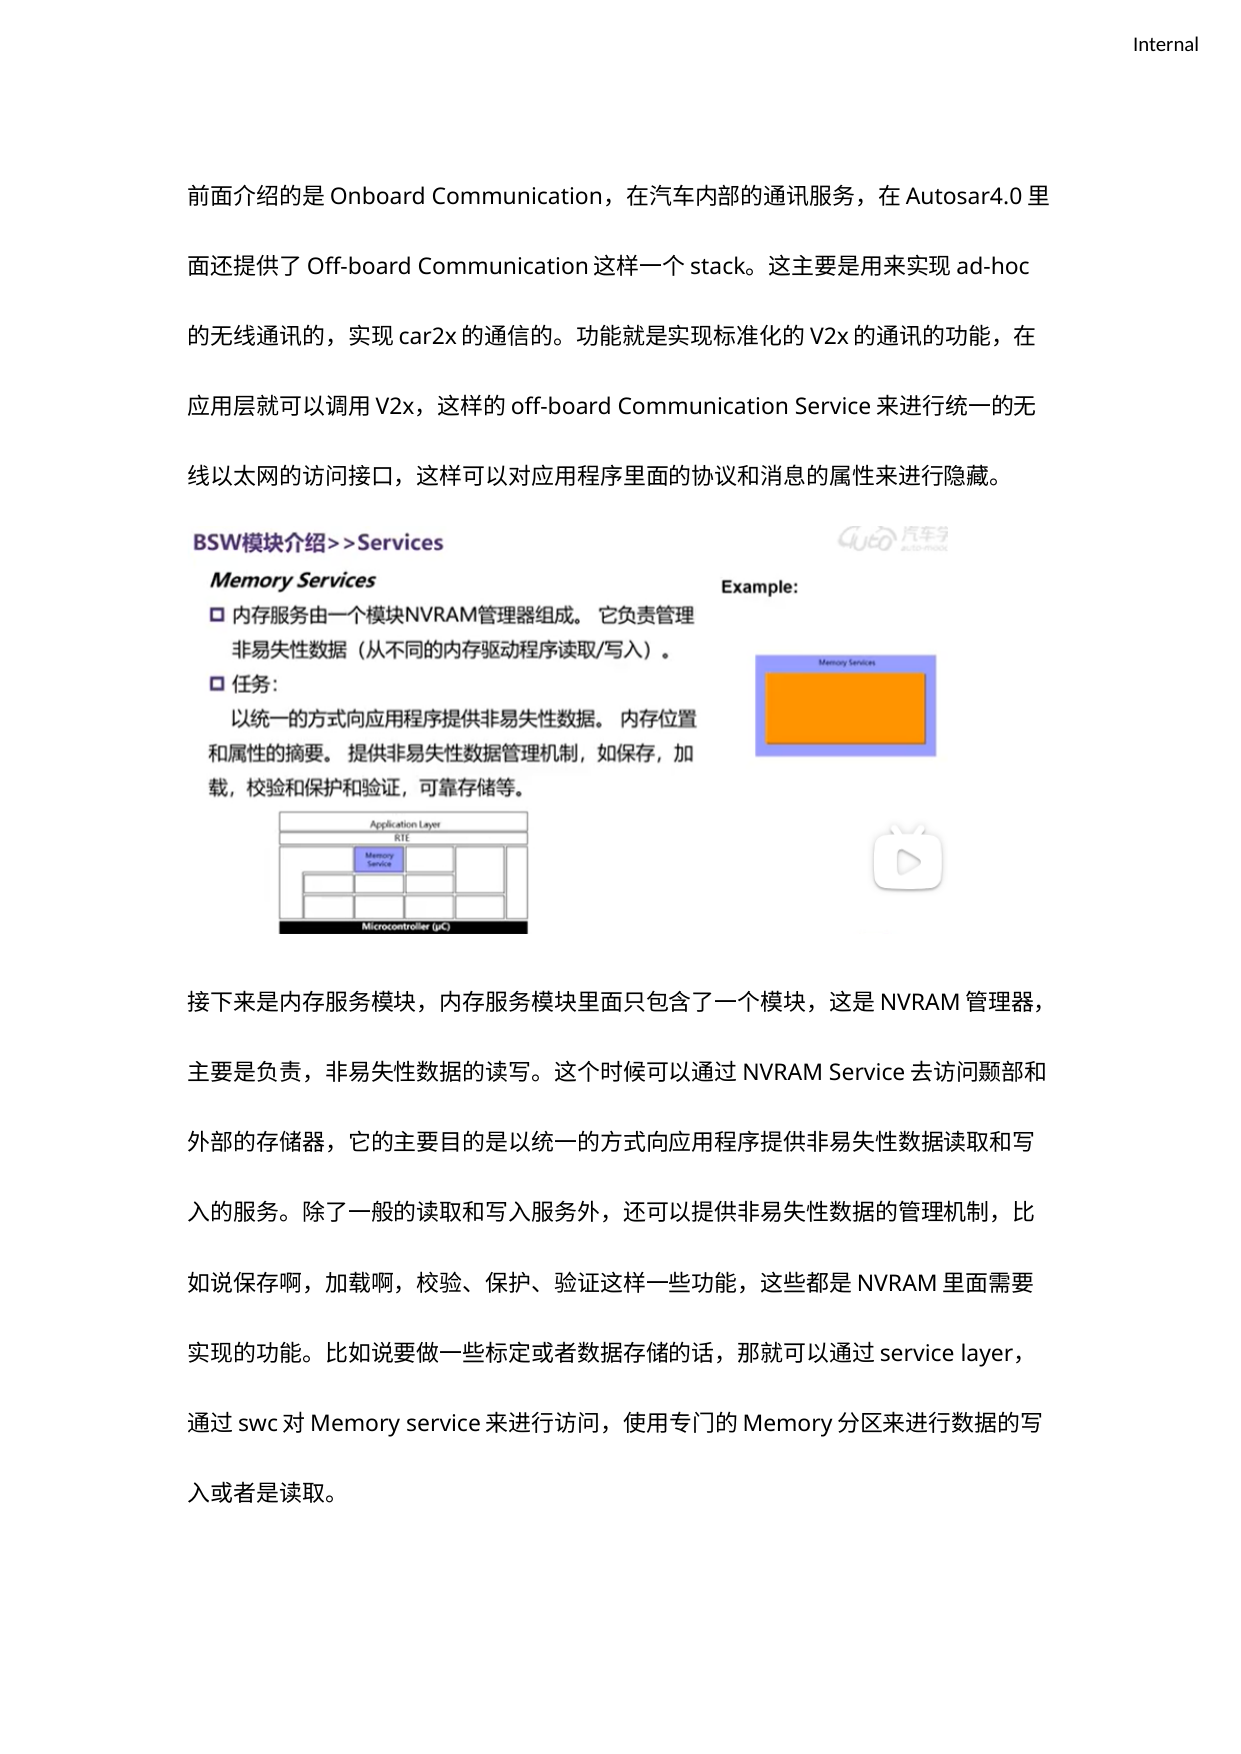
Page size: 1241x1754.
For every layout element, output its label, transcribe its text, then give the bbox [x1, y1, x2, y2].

text 接下来是内存服务模块，内存服务模块里面只包含了一个模块，这是NVRAM管理器，主要是负责，非易失性数据的读写。这个时候可以通过NVRAM Service去访问颞部和外部的存储器，它的主要目的是以统一的方式向应用程序提供非易失性数据读取和写入的服务。除了一般的读取和写入服务外，还可以提供非易失性数据的管理机制，比如说保存啊，加载啊，校验、保护、验证这样一些功能，这些都是NVRAM里面需要实现的功能。比如说要做一些标定或者数据存储的话，那就可以通过service layer，通过swc对Memory service来进行访问，使用专门的Memory分区来进行数据的写入或者是读取。 [187, 968, 1053, 1524]
picture [187, 526, 948, 934]
text 前面介绍的是Onboard Communication，在汽车内部的通讯服务，在Autosar4.0里面还提供了Off-board Communication这样一个stack。这主要是用来实现ad-hoc的无线通讯的，实现car2x的通信的。功能就是实现标准化的V2x的通讯的功能，在应用层就可以调用V2x，这样的off-board Communication Service来进行统一的无线以太网的访问接口，这样可以对应用程序里面的协议和消息的属性来进行隐藏。 [187, 162, 1053, 507]
